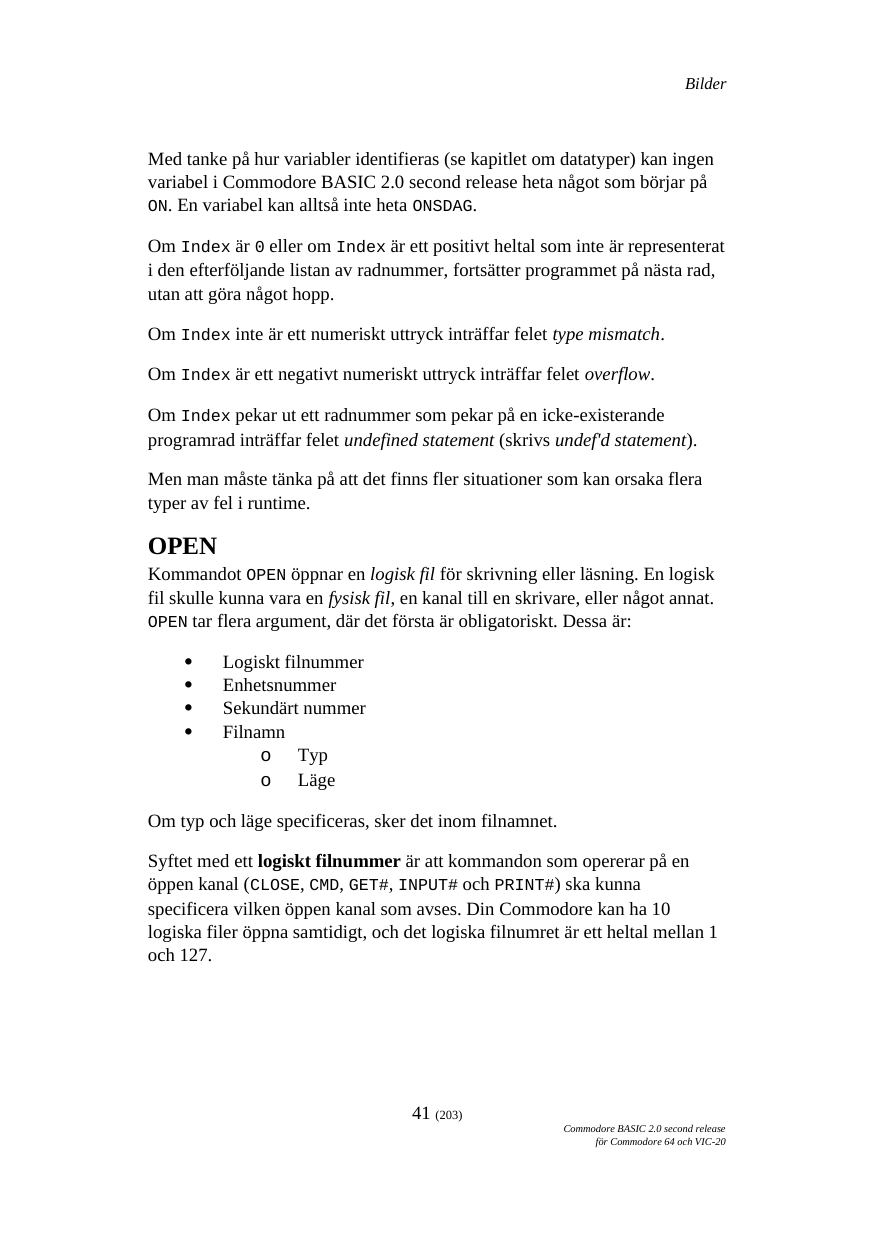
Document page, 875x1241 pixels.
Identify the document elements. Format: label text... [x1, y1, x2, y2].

text Syftet med ett logiskt filnummer är att kommandon som opererar på en öppen kanal (CLOSE, CMD, GET#, INPUT# och PRINT#) ska kunna specificera vilken öppen kanal som avses. Din Commodore kan ha 10 logiska filer öppna samtidigt, och det logiska filnumret är ett heltal mellan 1 och 127. [148, 850, 726, 966]
list Logiskt filnummer [185, 651, 726, 672]
list Filnamn [185, 721, 726, 742]
subtitle OPEN [148, 531, 726, 560]
text Men man måste tänka på att det finns fler situationer som kan orsaka flera typer av fel i runtime. [148, 468, 726, 513]
text Om Index inte är ett numeriskt uttryck inträffar felet type mismatch. [148, 322, 726, 345]
text Om Index är 0 eller om Index är ett positivt heltal som inte är representerat i den efterföljande listan av radnummer, fortsätter programmet på nästa rad, utan att göra något hopp. [148, 235, 726, 304]
text Om typ och läge specificeras, sker det inom filnamnet. [148, 810, 726, 832]
list Sekundärt nummer [185, 697, 726, 719]
text Kommandot OPEN öppnar en logisk fil för skrivning eller läsning. En logisk fil skulle kunna vara en fysisk fil, en kanal till en skrivare, eller något annat. OPEN tar flera argument, där det första är obligatoriskt. Dessa är: [148, 562, 726, 632]
text Om Index är ett negativt numeriskt uttryck inträffar felet overflow. [148, 363, 726, 386]
text Om Index pekar ut ett radnummer som pekar på en icke-existerande programrad inträffar felet undefined statement (skrivs undef'd statement). [148, 404, 726, 450]
text Med tanke på hur variabler identifieras (se kapitlet om datatyper) kan ingen variabel i Commodore BASIC 2.0 second release heta något som börjar på ON. En variabel kan alltså inte heta ONSDAG. [148, 148, 726, 217]
list Enhetsnummer [185, 674, 726, 696]
list Läge [260, 769, 726, 792]
list Typ [260, 744, 726, 767]
